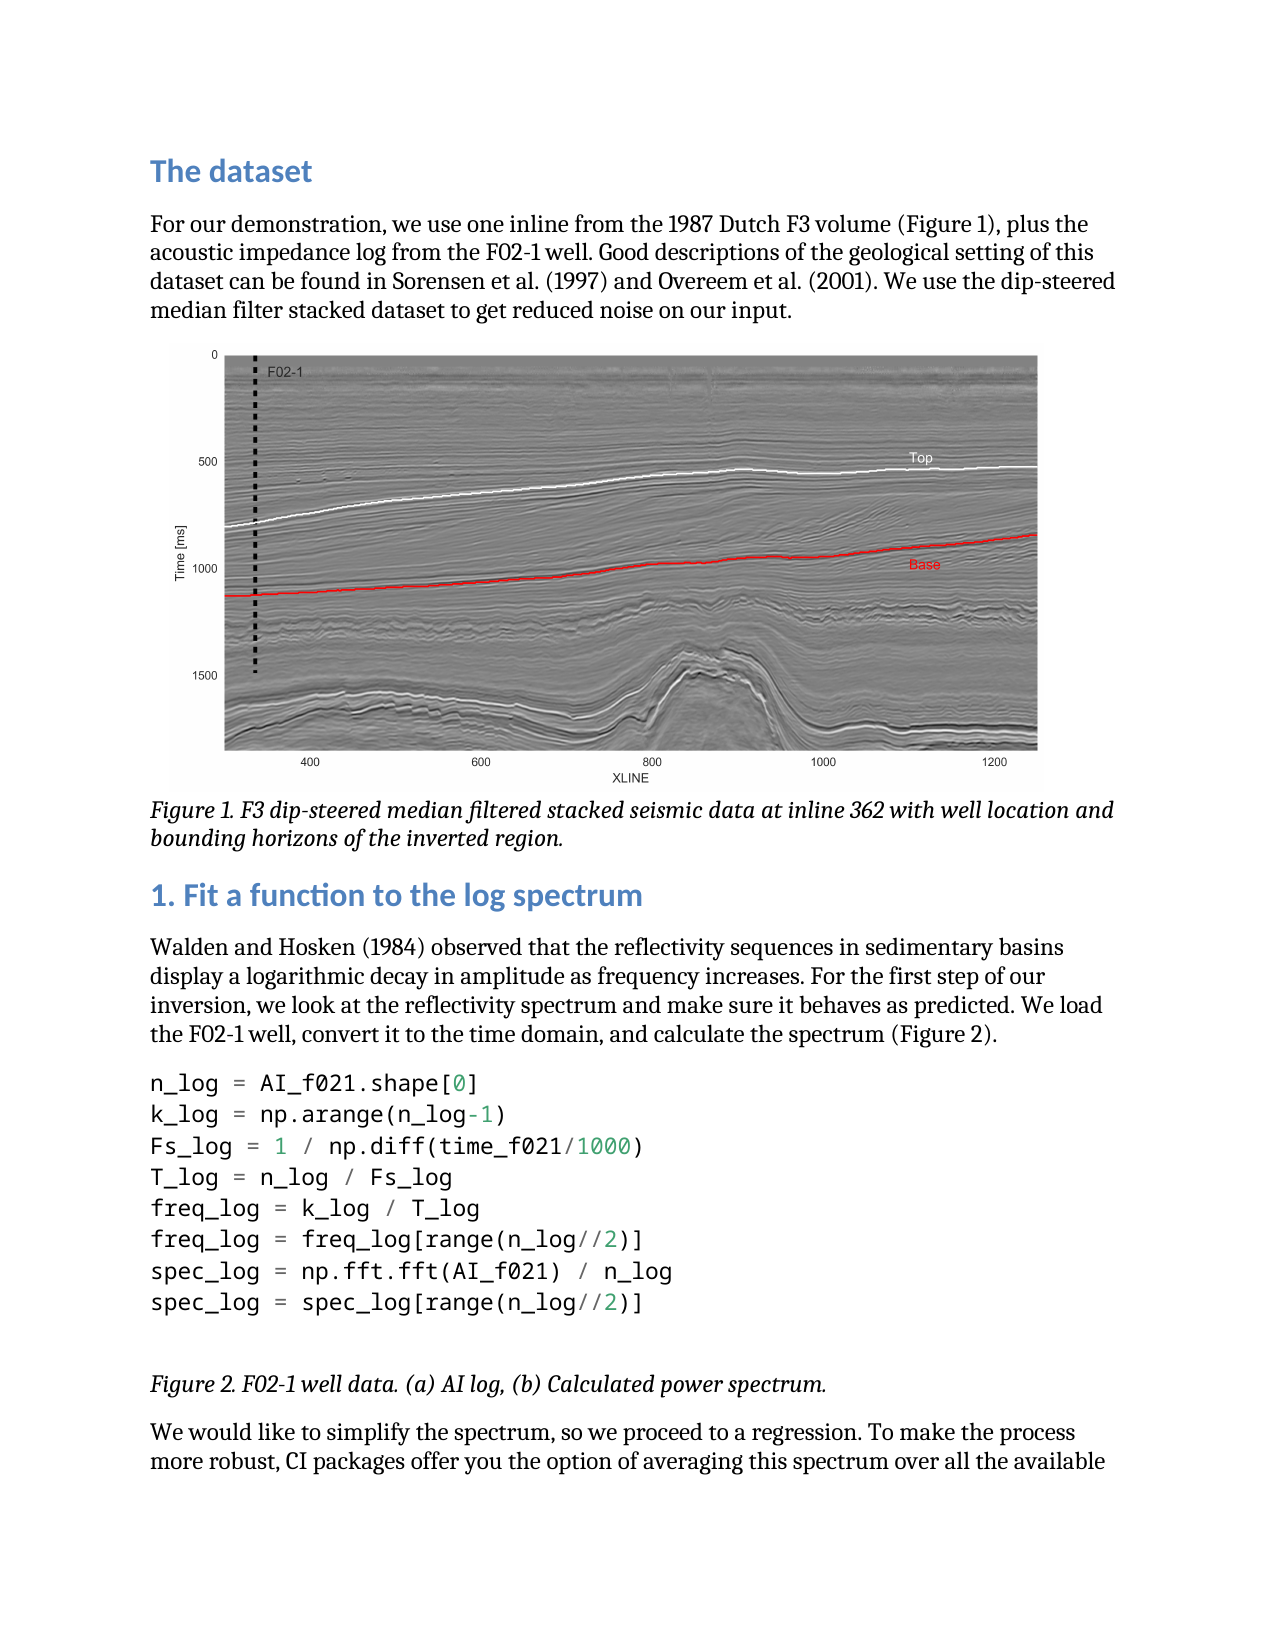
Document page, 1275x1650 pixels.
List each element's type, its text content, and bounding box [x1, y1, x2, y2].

text Figure 1. F3 dip-steered median filtered stacked seismic data at inline 362 with well location and bounding horizons of the inverted region. [150, 796, 1125, 853]
text Figure 2. F02-1 well data. (a) AI log, (b) Calculated power spectrum. [150, 1370, 1125, 1399]
text n_log = AI_f021.shape[0] k_log = np.arange(n_log-1) Fs_log = 1 / np.diff(time_f021/1000) T_log = n_log / Fs_log freq_log = k_log / T_log freq_log = freq_log[range(n_log//2)] spec_log = np.fft.fft(AI_f021) / n_log spec_log = spec_log[range(n_log//2)] [150, 1067, 1125, 1317]
text For our demonstration, we use one inline from the 1987 Dutch F3 volume (Figure 1), plus the acoustic impedance log from the F02-1 well. Good descriptions of the geological setting of this dataset can be found in Sorensen et al. (1997) and Overeem et al. (2001). We use the dip-steered median filter stacked dataset to get reduced noise on our input. [150, 209, 1125, 324]
subtitle 1. Fit a function to the log spectrum [150, 874, 1125, 914]
subtitle The dataset [150, 150, 1125, 191]
text Walden and Hosken (1984) observed that the reflectivity sequences in sedimentary basins display a logarithmic decay in amplitude as frequency increases. For the first step of our inversion, we look at the reflectivity spectrum and make sure it behaves as predicted. We load the F02-1 well, convert it to the time domain, and calculate the spectrum (Figure 2). [150, 933, 1125, 1048]
picture [168, 343, 1044, 792]
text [150, 1418, 1125, 1475]
